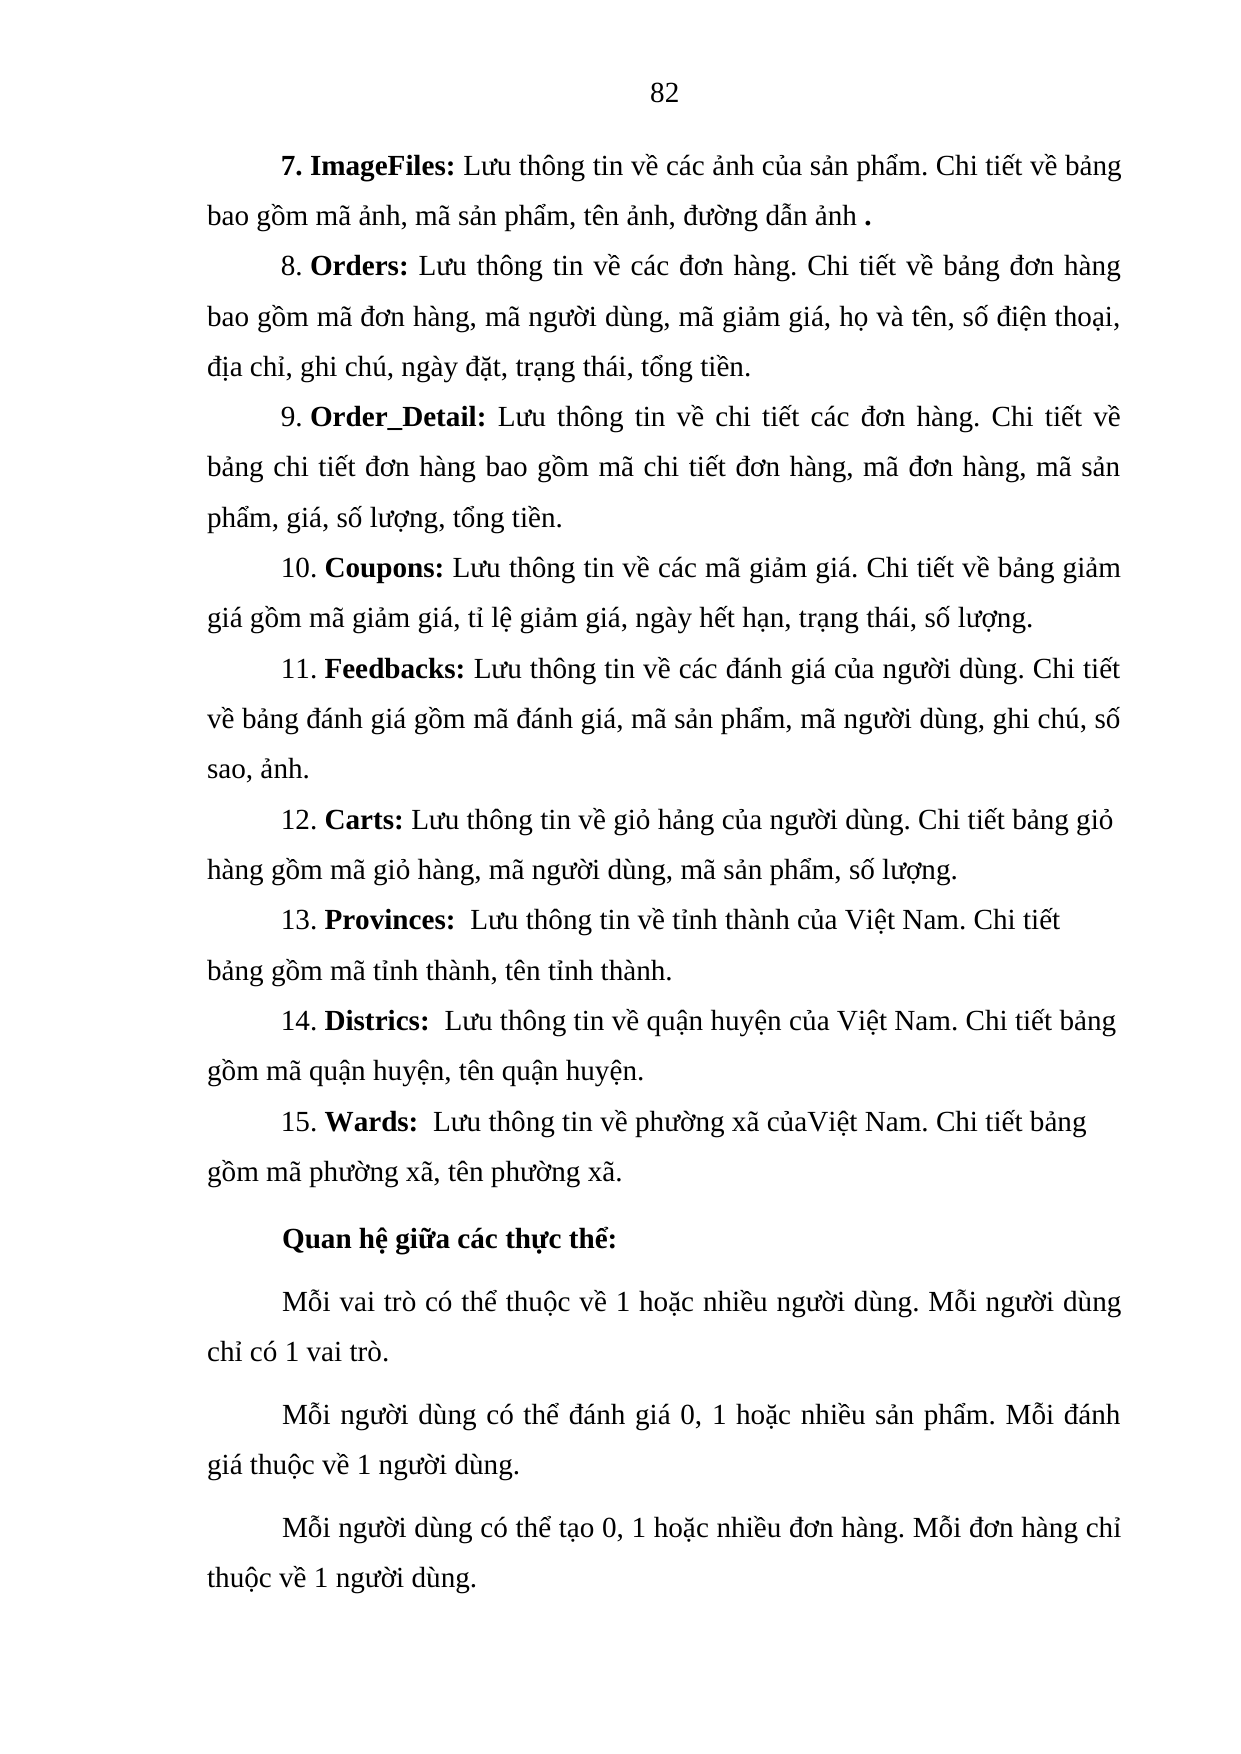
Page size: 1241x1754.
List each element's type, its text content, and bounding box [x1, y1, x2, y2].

text Mỗi vai trò có thể thuộc về 1 hoặc nhiều người dùng. Mỗi người dùng chỉ có 1 vai trò. [207, 1284, 1122, 1368]
list Coupons: Lưu thông tin về các mã giảm giá. Chi tiết về bảng giảm giá gồm mã giảm giá, tỉ lệ giảm giá, ngày hết hạn, trạng thái, số lượng. [207, 550, 1122, 634]
list Districs: Lưu thông tin về quận huyện của Việt Nam. Chi tiết bảng gồm mã quận huyện, tên quận huyện. [207, 1003, 1122, 1087]
list Carts: Lưu thông tin về giỏ hảng của người dùng. Chi tiết bảng giỏ hàng gồm mã giỏ hàng, mã người dùng, mã sản phẩm, số lượng. [207, 802, 1122, 886]
text Quan hệ giữa các thực thể: [207, 1221, 1122, 1254]
list Orders: Lưu thông tin về các đơn hàng. Chi tiết về bảng đơn hàng bao gồm mã đơn hàng, mã người dùng, mã giảm giá, họ và tên, số điện thoại, địa chỉ, ghi chú, ngày đặt, trạng thái, tổng tiền. [207, 248, 1122, 382]
list ImageFiles: Lưu thông tin về các ảnh của sản phẩm. Chi tiết về bảng bao gồm mã ảnh, mã sản phẩm, tên ảnh, đường dẫn ảnh . [207, 148, 1122, 232]
list Provinces: Lưu thông tin về tỉnh thành của Việt Nam. Chi tiết bảng gồm mã tỉnh thành, tên tỉnh thành. [207, 902, 1122, 986]
text Mỗi người dùng có thể đánh giá 0, 1 hoặc nhiều sản phẩm. Mỗi đánh giá thuộc về 1 người dùng. [207, 1397, 1122, 1481]
list Order_Detail: Lưu thông tin về chi tiết các đơn hàng. Chi tiết về bảng chi tiết đơn hàng bao gồm mã chi tiết đơn hàng, mã đơn hàng, mã sản phẩm, giá, số lượng, tổng tiền. [207, 399, 1122, 533]
text Mỗi người dùng có thể tạo 0, 1 hoặc nhiều đơn hàng. Mỗi đơn hàng chỉ thuộc về 1 người dùng. [207, 1510, 1122, 1594]
list Feedbacks: Lưu thông tin về các đánh giá của người dùng. Chi tiết về bảng đánh giá gồm mã đánh giá, mã sản phẩm, mã người dùng, ghi chú, số sao, ảnh. [207, 651, 1122, 785]
list Wards: Lưu thông tin về phường xã củaViệt Nam. Chi tiết bảng gồm mã phường xã, tên phường xã. [207, 1104, 1122, 1187]
